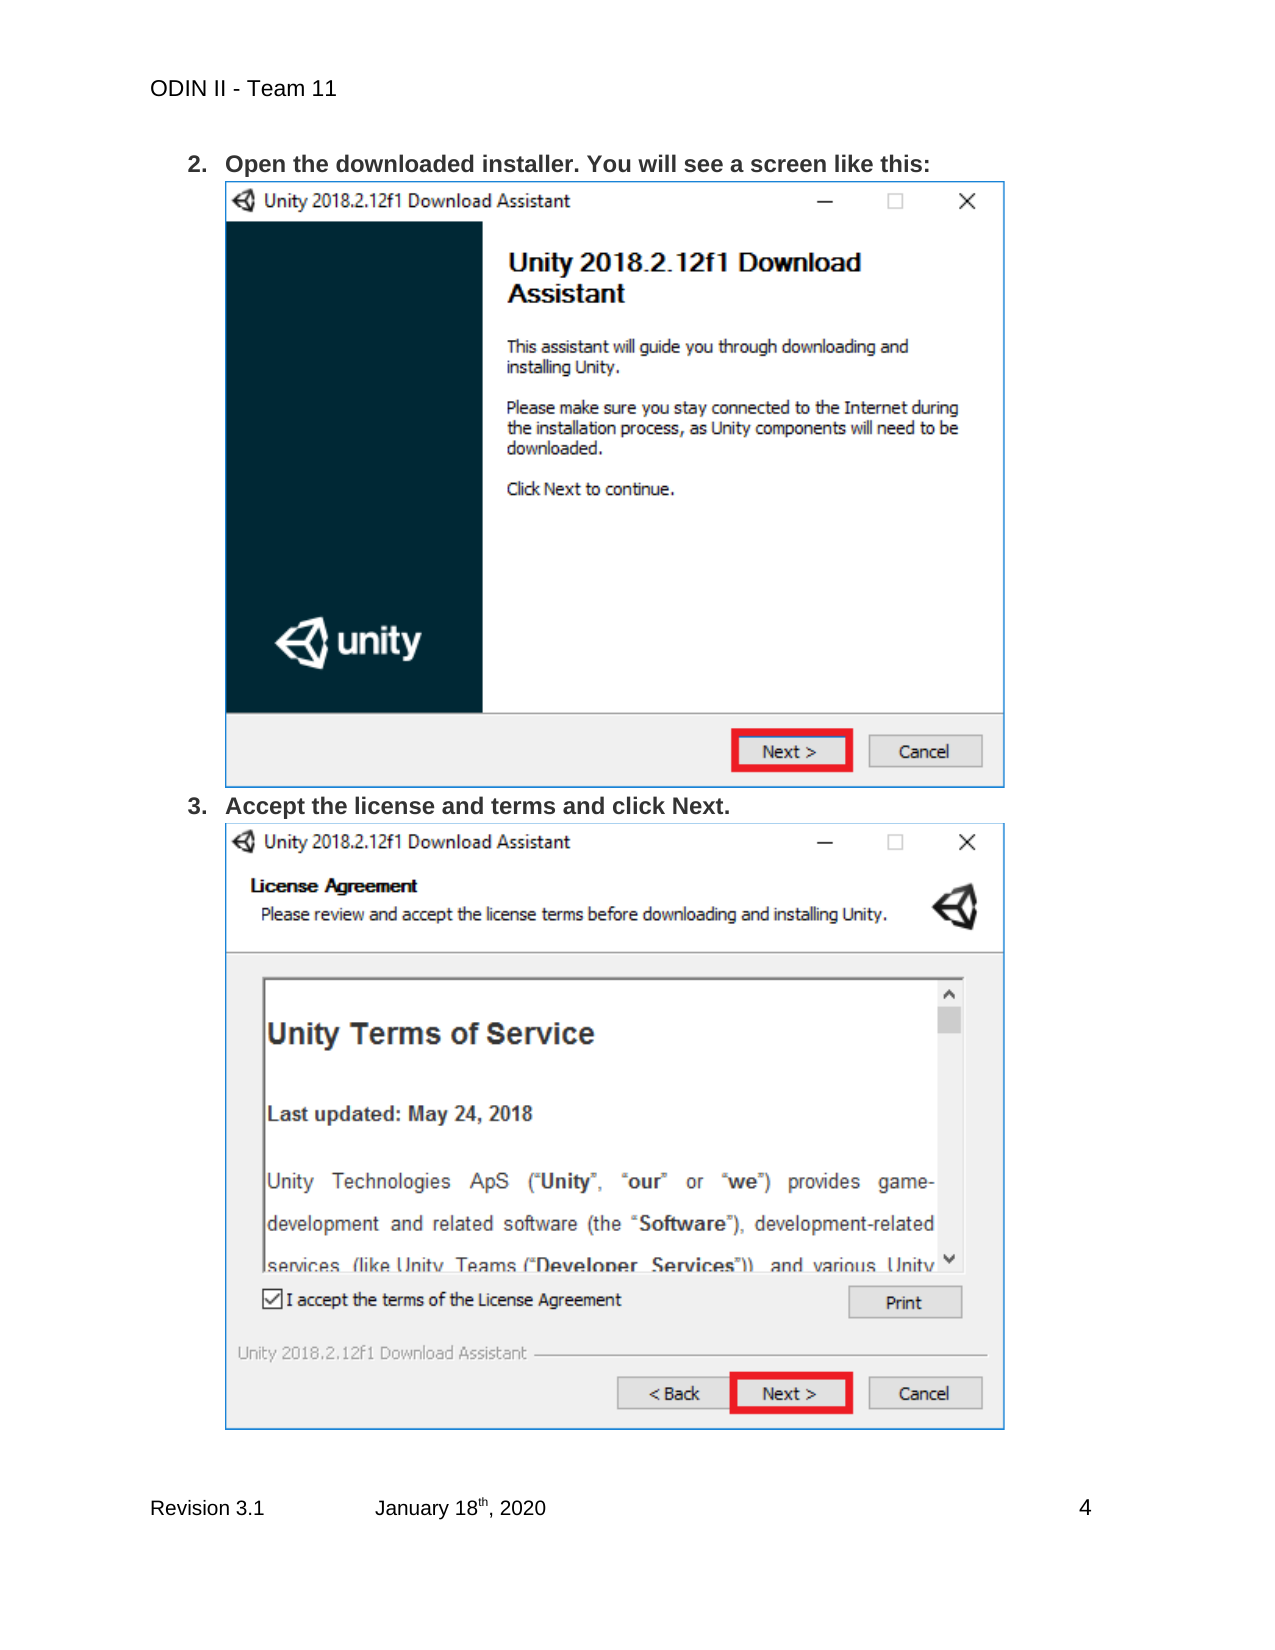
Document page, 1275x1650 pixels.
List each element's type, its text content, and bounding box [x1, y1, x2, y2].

picture [225, 181, 1005, 788]
picture [225, 823, 1005, 1430]
